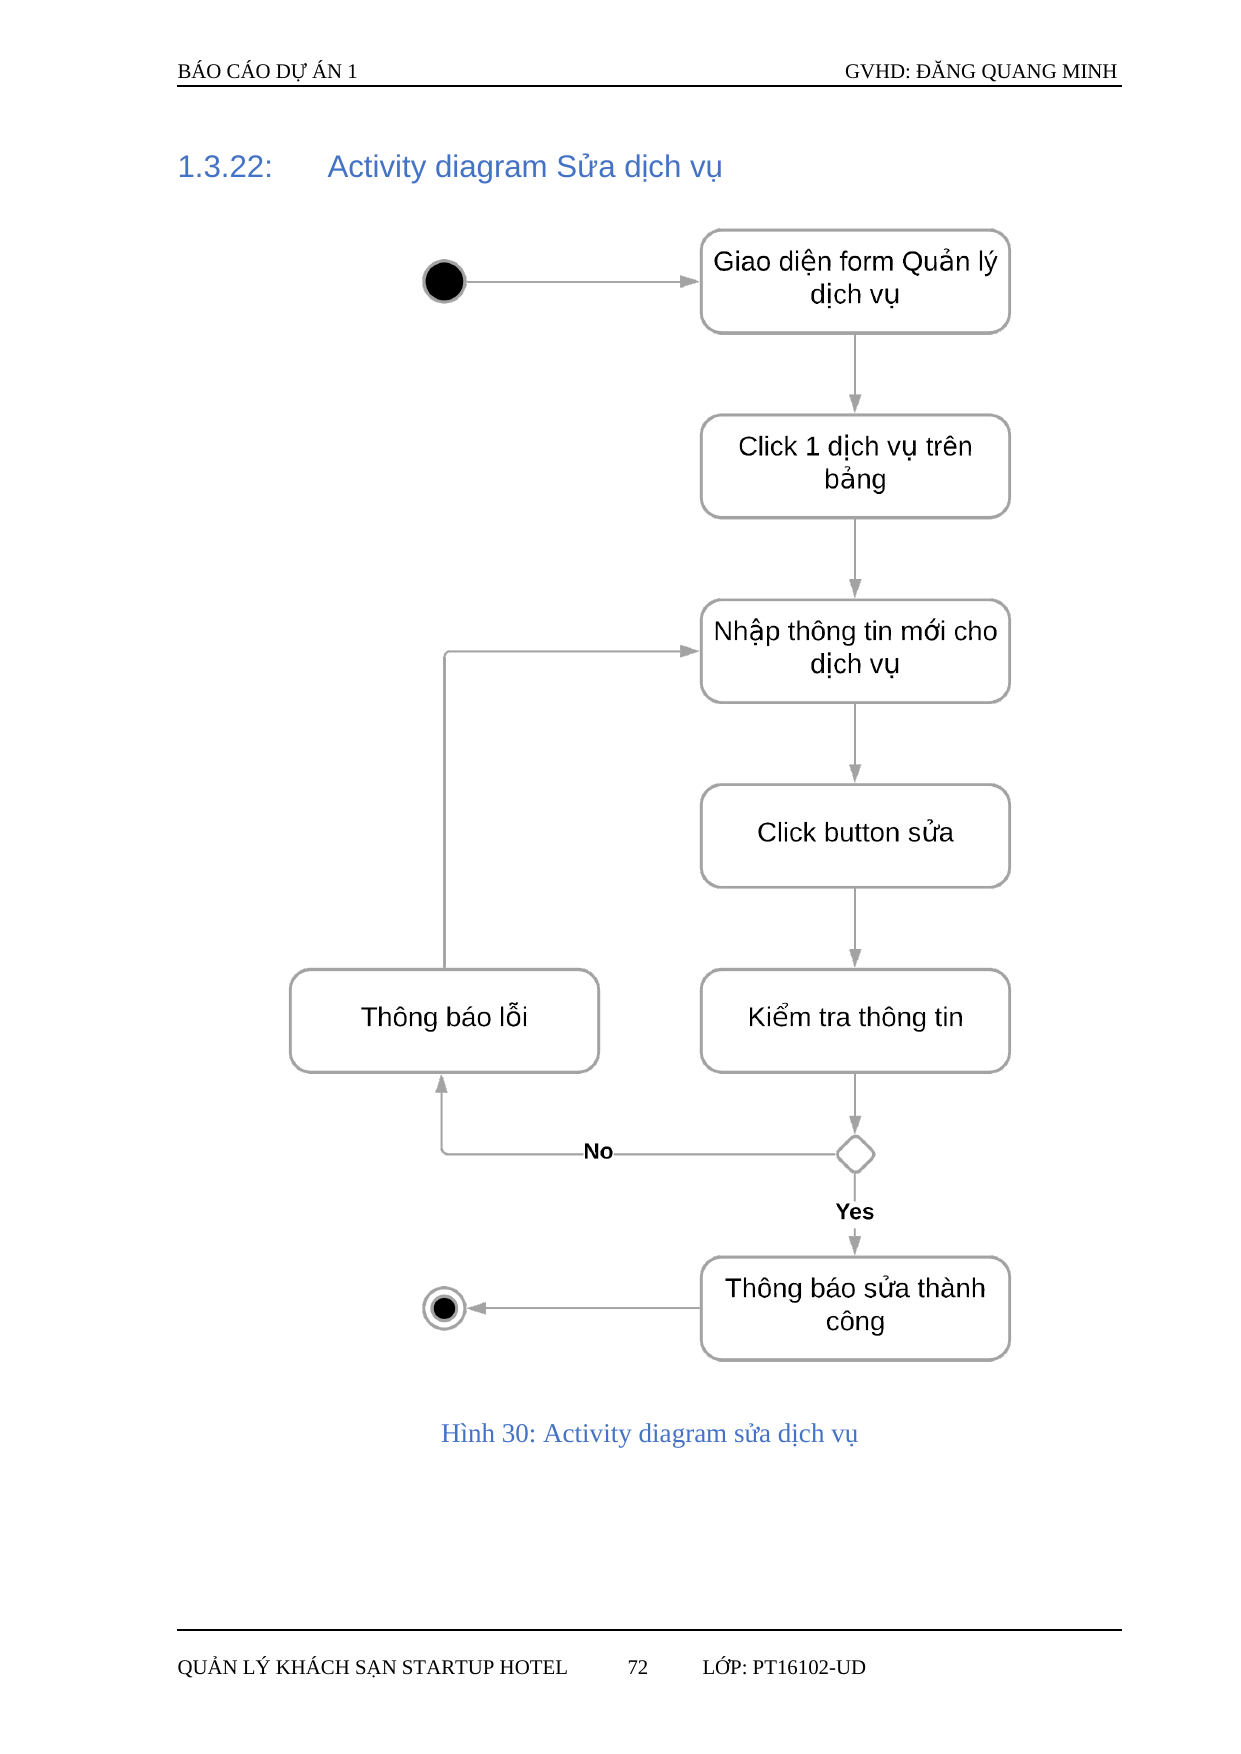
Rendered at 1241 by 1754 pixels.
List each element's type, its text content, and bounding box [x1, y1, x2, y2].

picture [249, 190, 1050, 1401]
subtitle Activity diagram Sửa dịch vụ [177, 148, 1122, 184]
text Hình 30: Activity diagram sửa dịch vụ [177, 1418, 1122, 1449]
